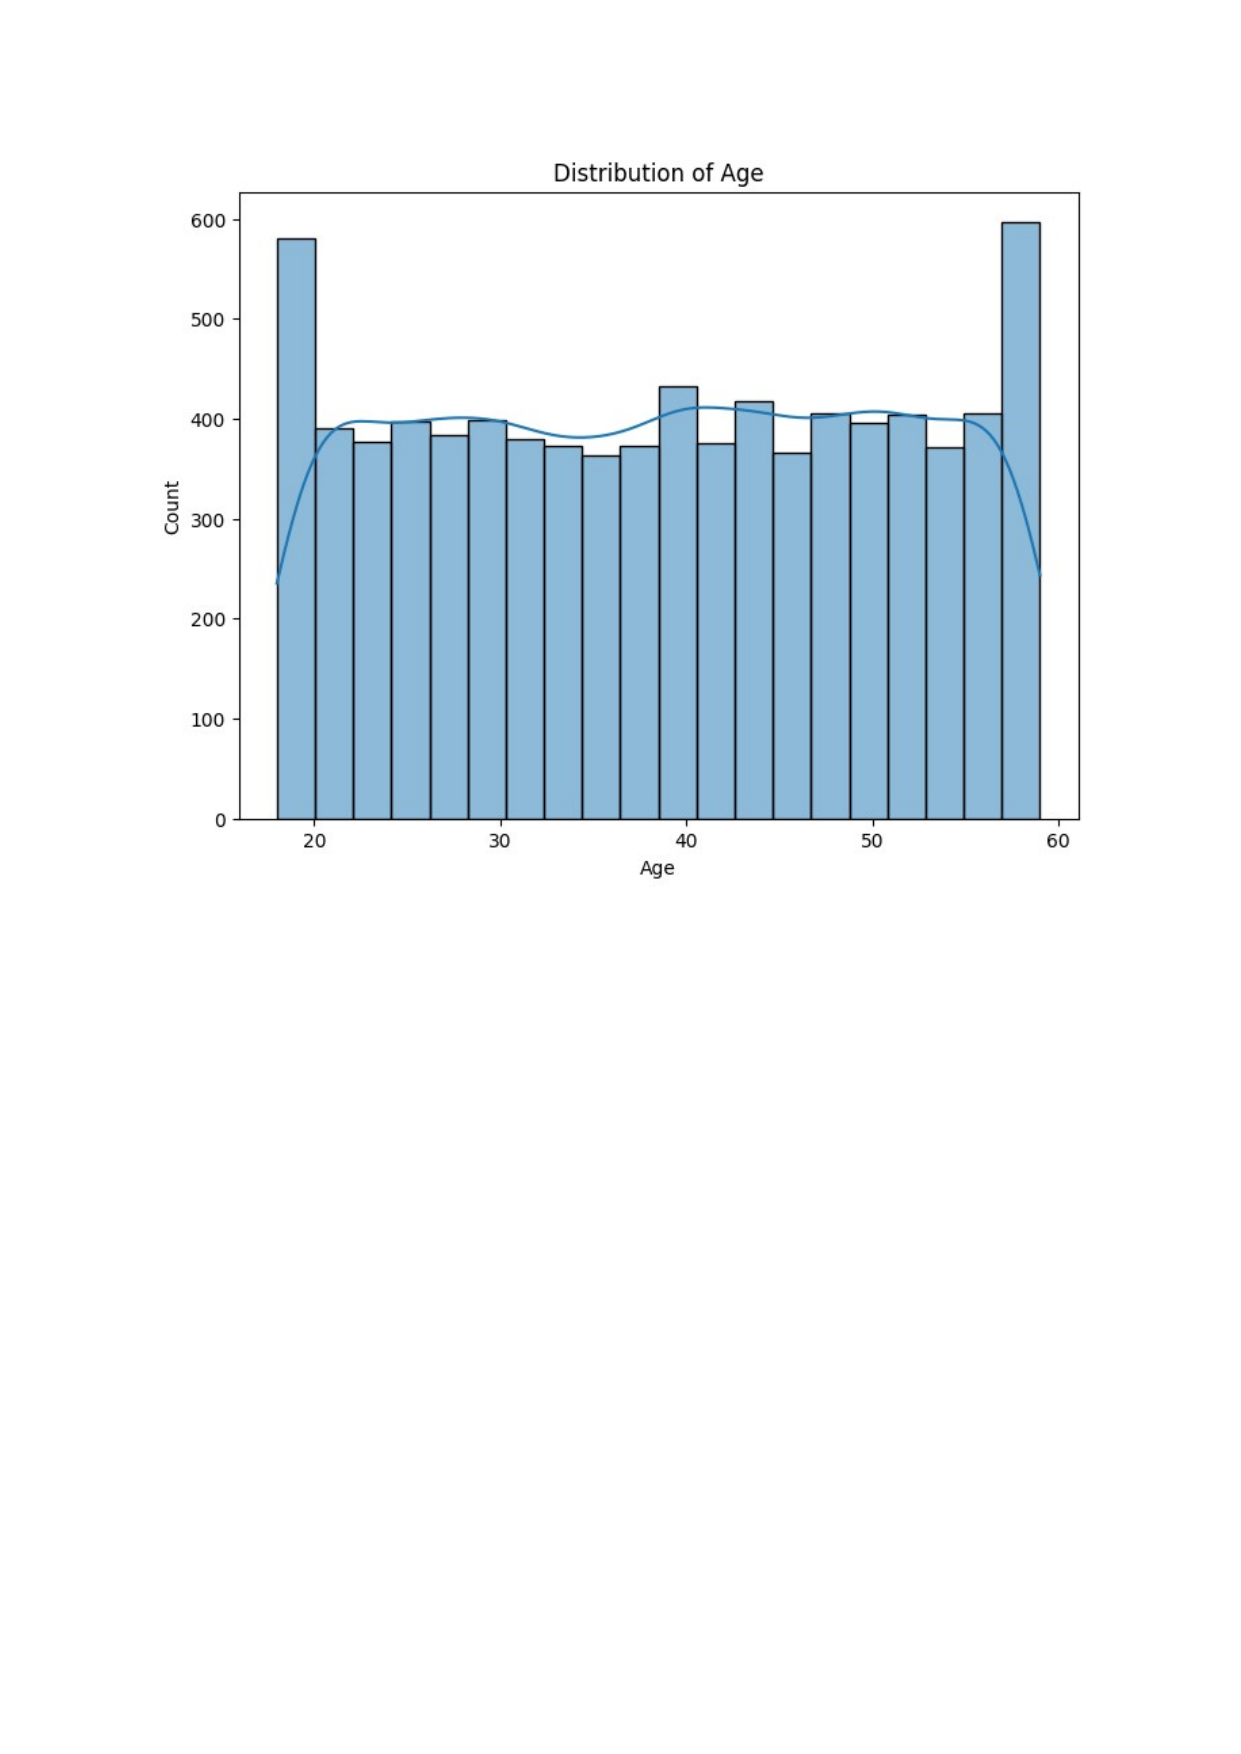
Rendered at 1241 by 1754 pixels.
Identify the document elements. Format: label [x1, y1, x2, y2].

picture [150, 150, 1091, 891]
